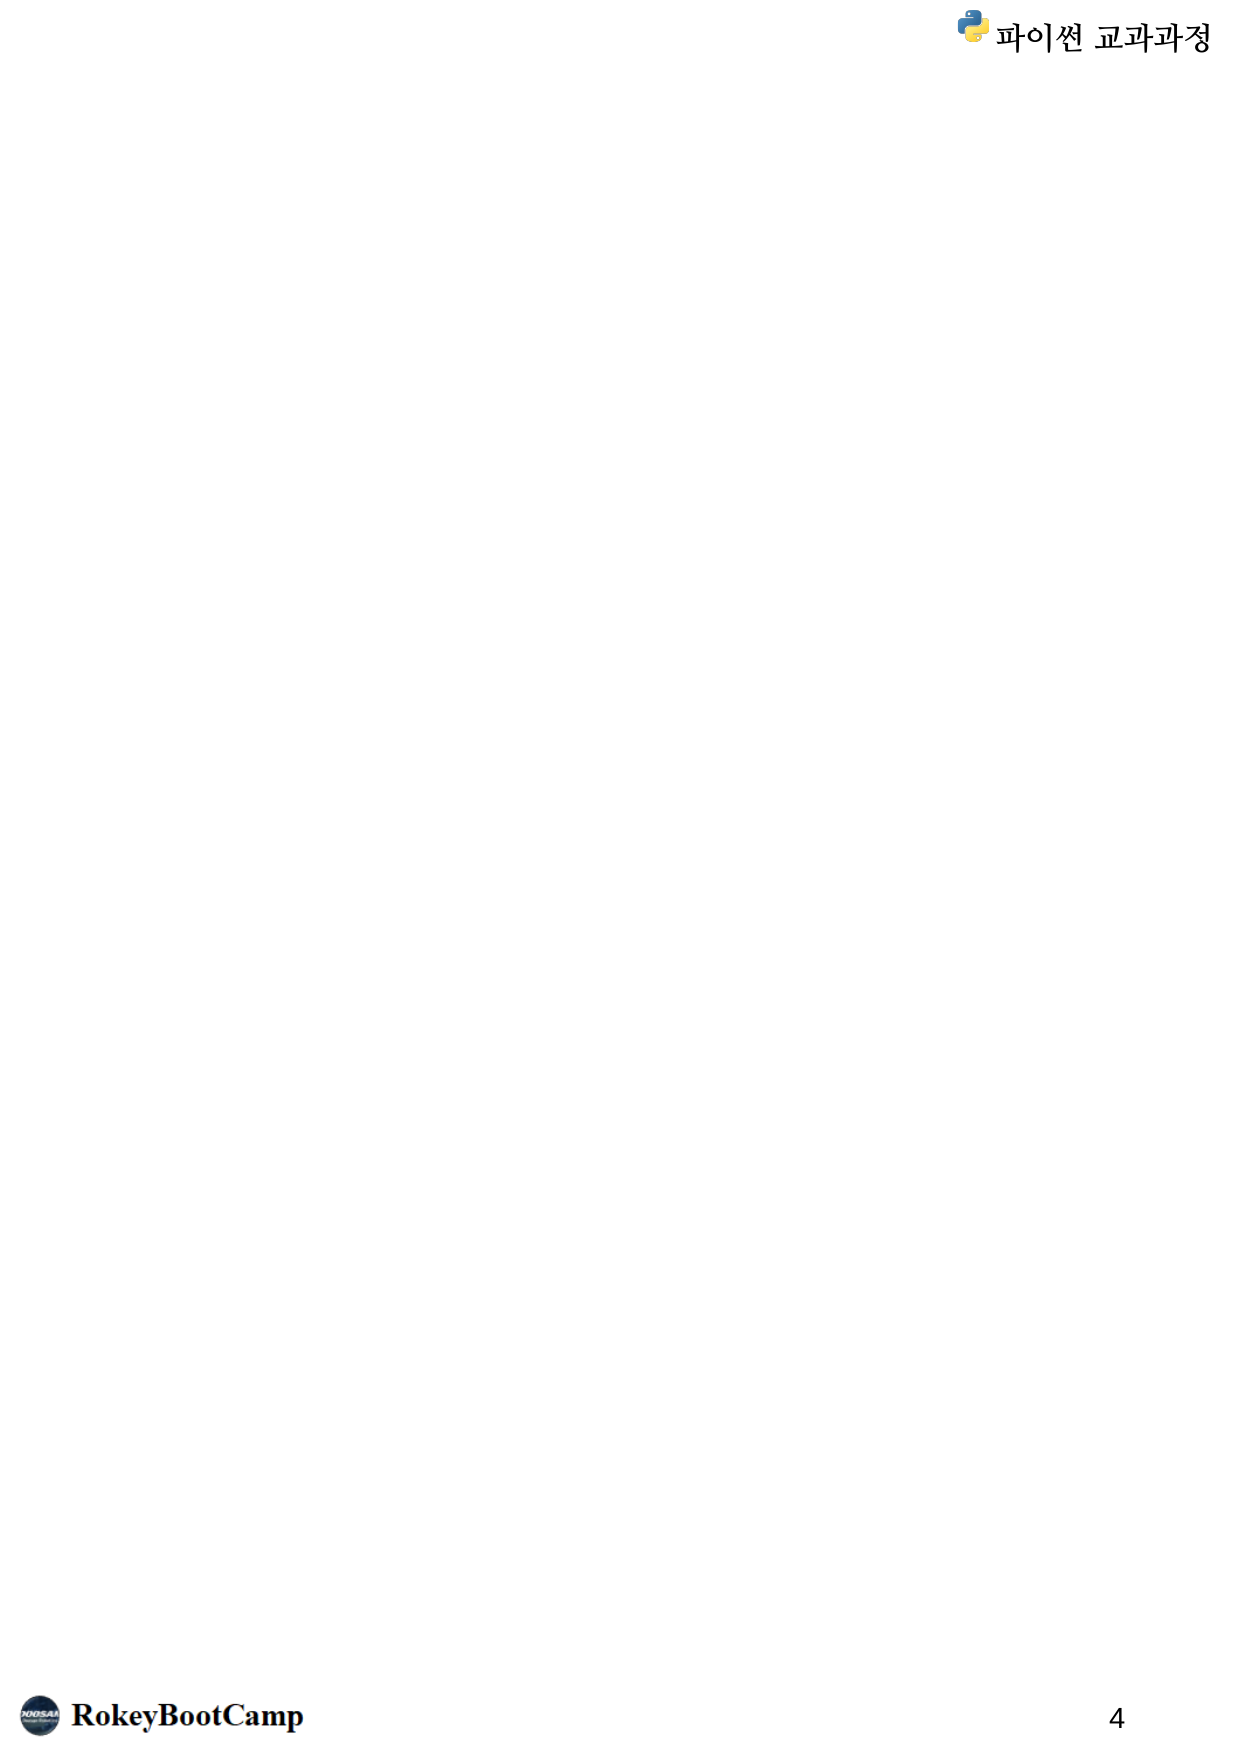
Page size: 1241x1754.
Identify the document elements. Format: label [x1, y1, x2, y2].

picture [957, 10, 989, 42]
picture [14, 1685, 311, 1741]
